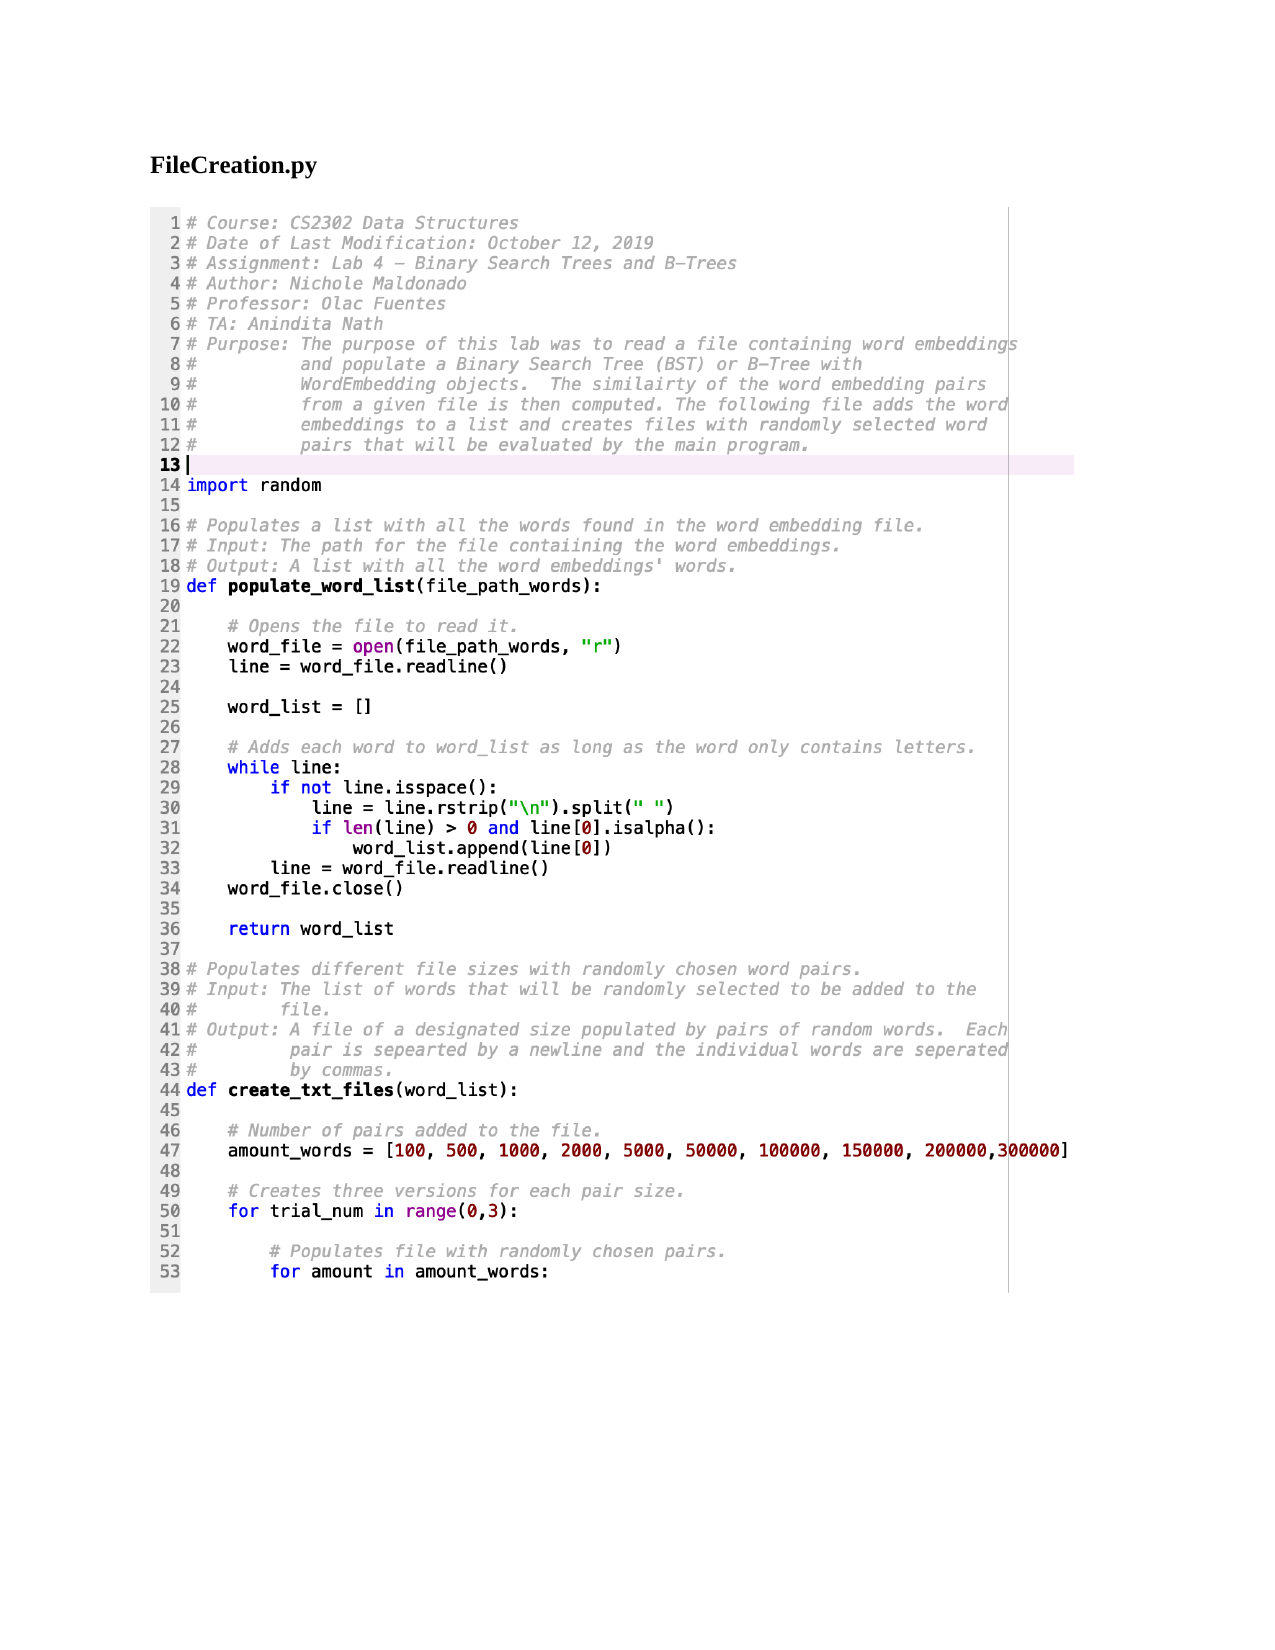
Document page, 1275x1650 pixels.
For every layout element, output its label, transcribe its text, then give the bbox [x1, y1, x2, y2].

picture [150, 207, 1075, 1293]
text FileCreation.py [150, 150, 1125, 179]
